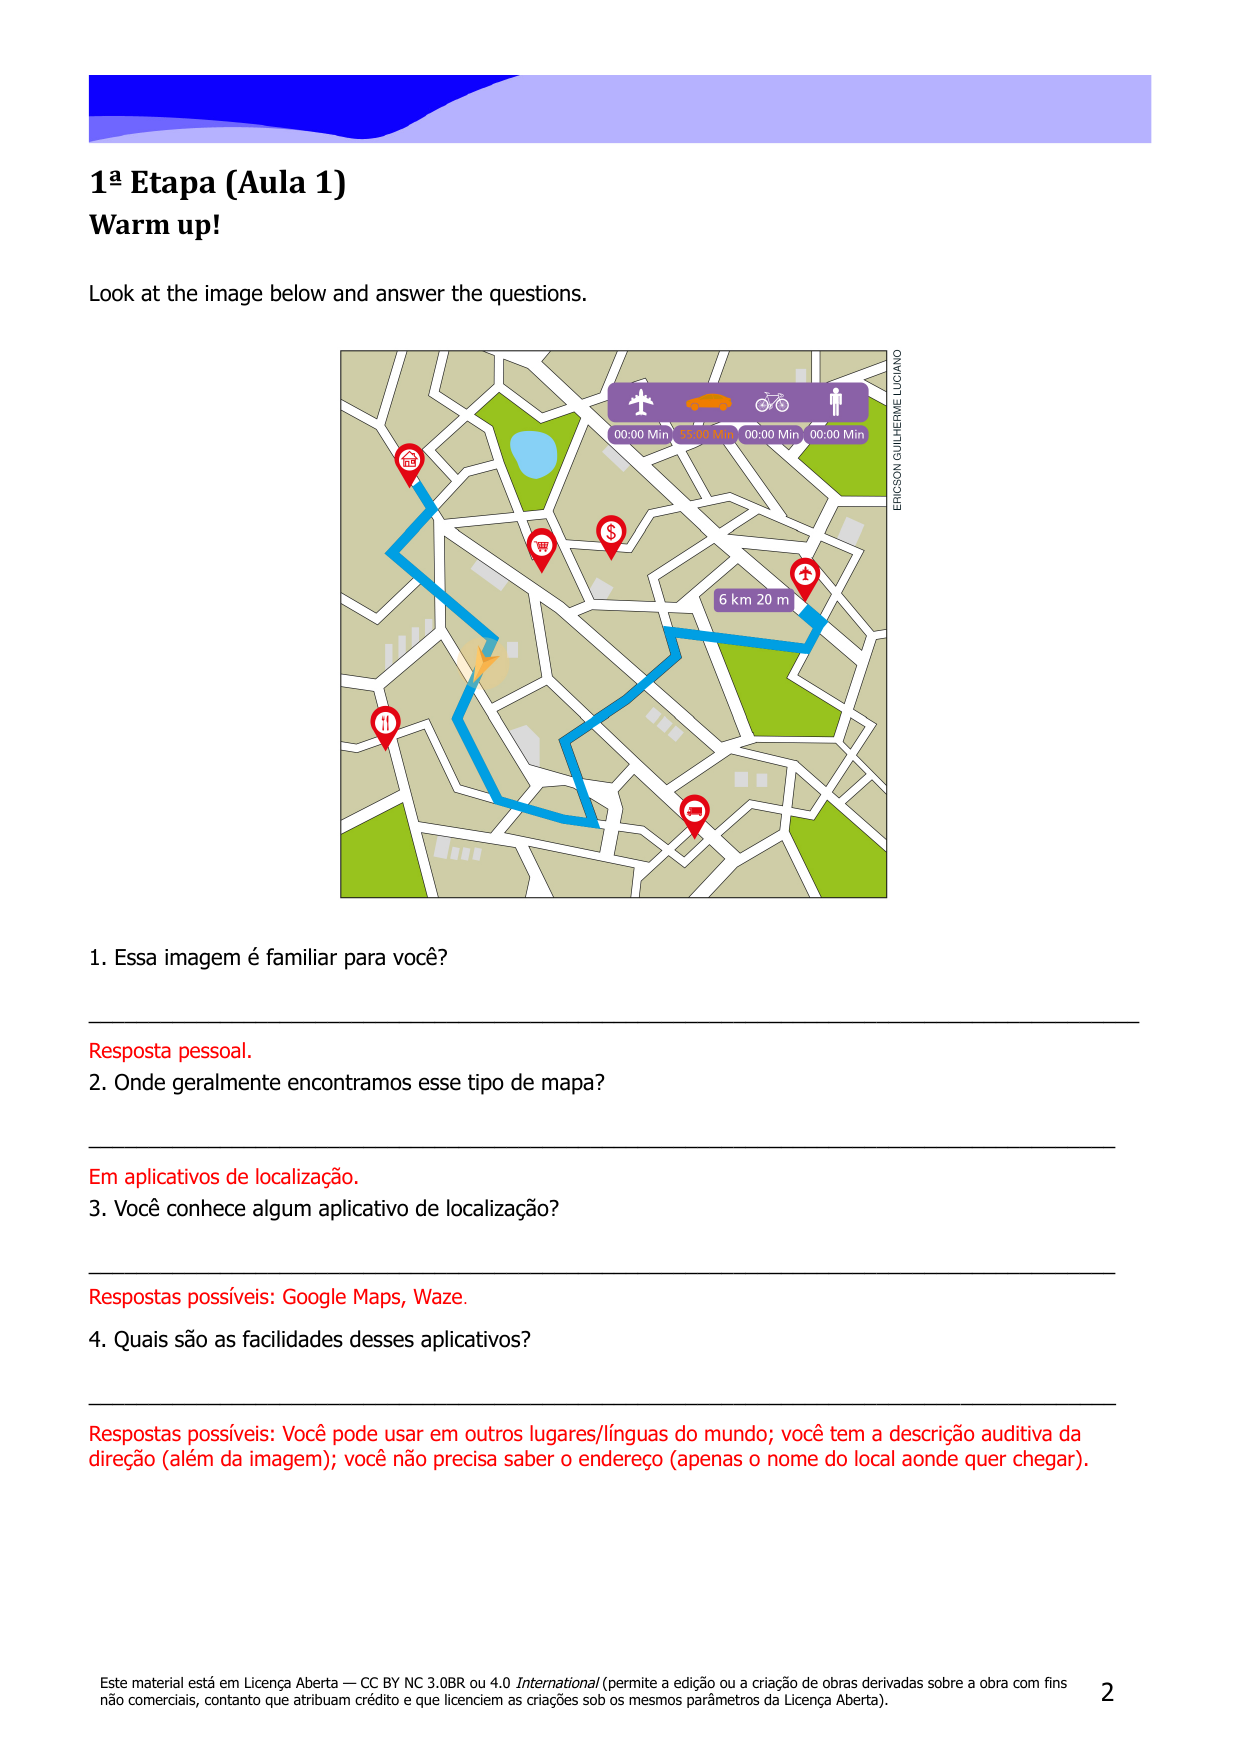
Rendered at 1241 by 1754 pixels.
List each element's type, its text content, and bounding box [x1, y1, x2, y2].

text 2. Onde geralmente encontramos esse tipo de mapa? [89, 1069, 1152, 1095]
text 1. Essa imagem é familiar para você? [89, 943, 1152, 970]
picture [88, 75, 1152, 156]
text Warm up! [89, 207, 1152, 241]
text Respostas possíveis: Você pode usar em outros lugares/línguas do mundo; você tem a descrição auditiva da direção (além da imagem); você não precisa saber o endereço (apenas o nome do local aonde quer chegar). [89, 1420, 1152, 1471]
text Resposta pessoal. [89, 1038, 1152, 1063]
text Respostas possíveis: Google Maps, Waze. [89, 1283, 1152, 1309]
text 4. Quais são as facilidades desses aplicativos? [89, 1326, 1152, 1352]
text ______________________________________________________________________________________ [89, 1224, 1152, 1283]
text 1ª Etapa (Aula 1) [89, 162, 1152, 201]
text 3. Você conhece algum aplicativo de localização? [89, 1194, 1152, 1221]
text ________________________________________________________________________________________ [89, 973, 1152, 1032]
picture [333, 344, 907, 905]
text Em aplicativos de localização. [89, 1163, 1152, 1188]
text Look at the image below and answer the questions. [89, 279, 1152, 306]
text ______________________________________________________________________________________ [89, 1098, 1152, 1157]
text ______________________________________________________________________________________ [89, 1355, 1152, 1414]
